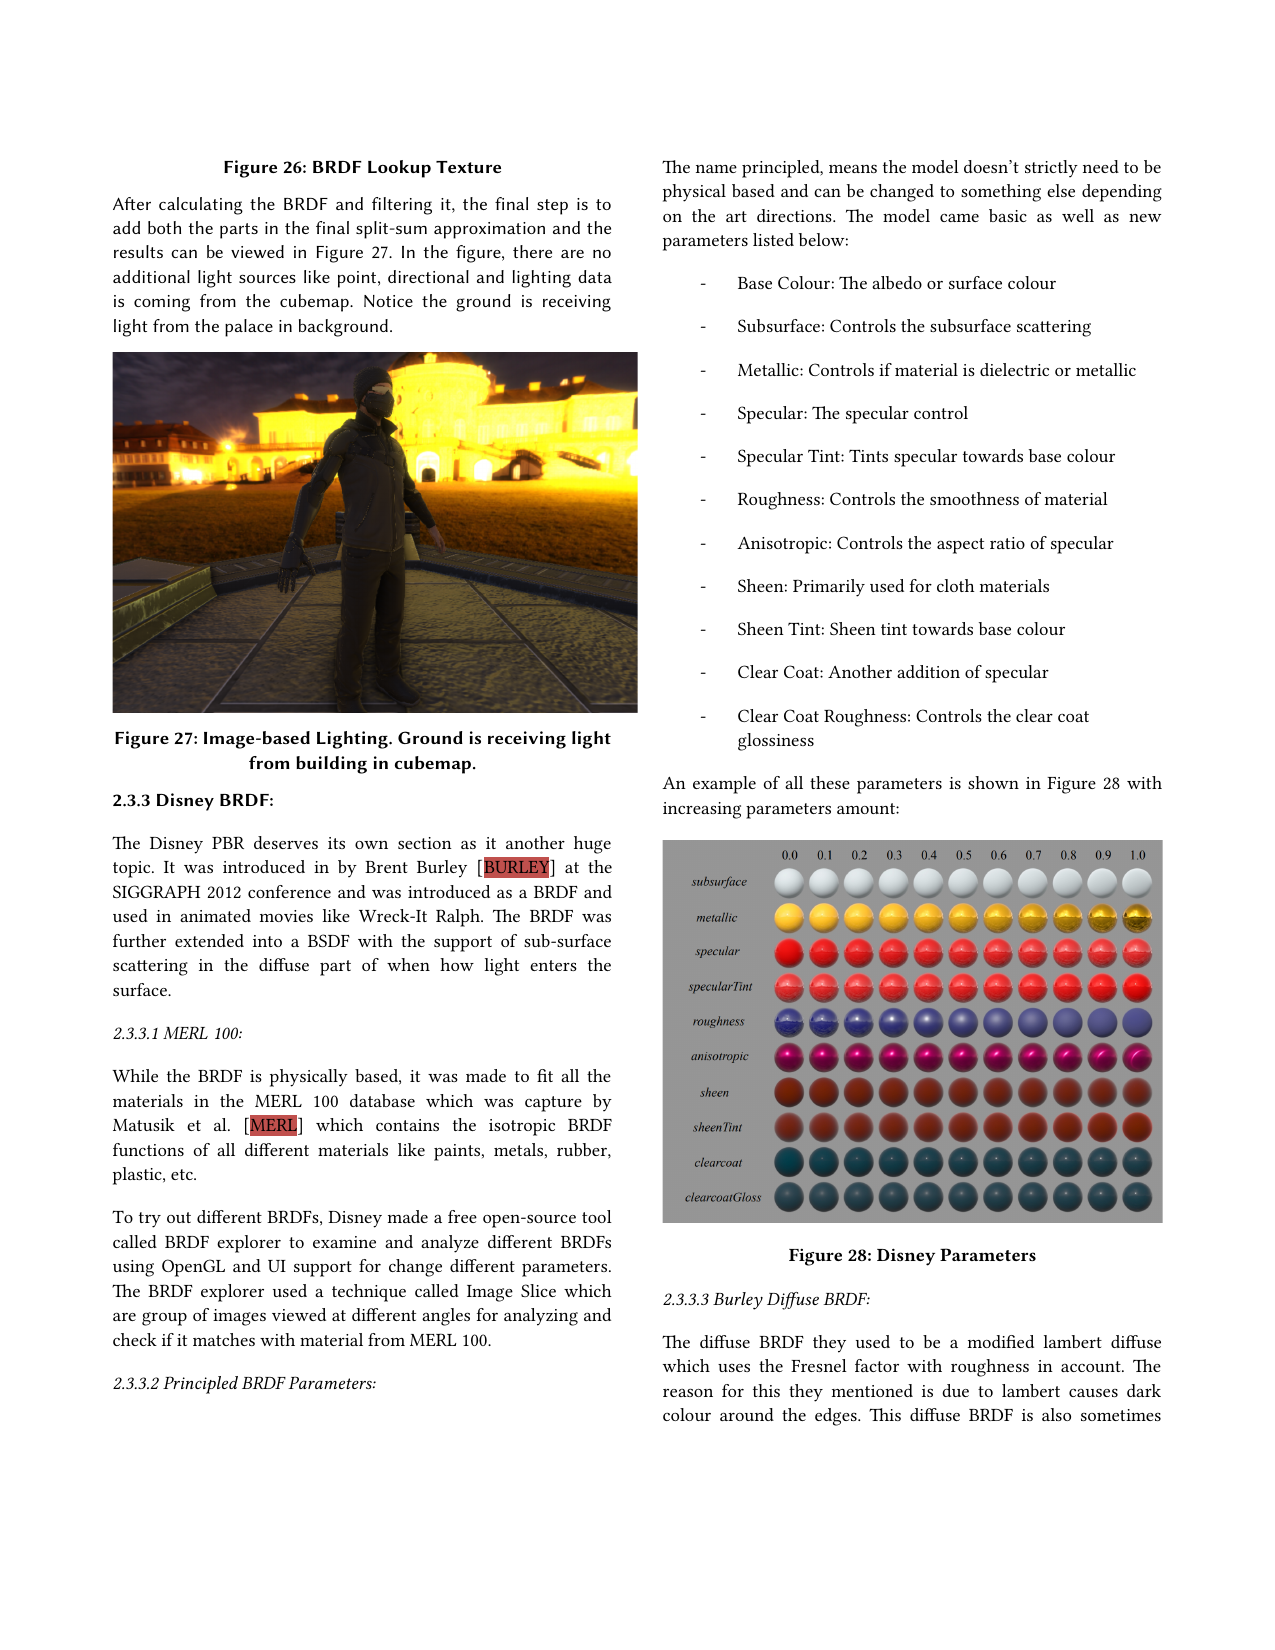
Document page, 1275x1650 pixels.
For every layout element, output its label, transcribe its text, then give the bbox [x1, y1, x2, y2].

text The name principled, means the model doesn’t strictly need to be physical based and can be changed to something else depending on the art directions. The model came basic as well as new parameters listed below: [662, 156, 1162, 251]
list Clear Coat Roughness: Controls the clear coat glossiness [700, 705, 1162, 751]
list Specular: The specular control [700, 403, 1162, 424]
text 2.3.3.3 Burley Diffuse BRDF: [662, 1288, 1162, 1309]
list Roughness: Controls the smoothness of material [700, 489, 1162, 510]
text Figure 26: BRDF Lookup Texture [112, 156, 612, 178]
picture [662, 840, 1163, 1223]
list Clear Coat: Another addition of specular [700, 662, 1162, 683]
text 2.3.3.2 Principled BRDF Parameters: [112, 1373, 612, 1394]
list Anisotropic: Controls the aspect ratio of specular [700, 532, 1162, 554]
text To try out different BRDFs, Disney made a free open-source tool called BRDF explorer to examine and analyze different BRDFs using OpenGL and UI support for change different parameters. The BRDF explorer used a technique called Image Slice which are group of images viewed at different angles for analyzing and check if it matches with material from MERL 100. [112, 1207, 612, 1351]
list Sheen Tint: Sheen tint towards base colour [700, 619, 1162, 640]
text An example of all these parameters is shown in Figure 28 with increasing parameters amount: [662, 773, 1162, 819]
list Subsurface: Controls the subsurface scattering [700, 316, 1162, 337]
list Base Colour: The albedo or surface colour [700, 273, 1162, 294]
text While the BRDF is physically based, it was made to fit all the materials in the MERL 100 database which was capture by Matusik et al. [MERL] which contains the isotropic BRDF functions of all different materials like paints, metals, rubber, plastic, etc. [112, 1066, 612, 1185]
text Figure 28: Disney Parameters [662, 1245, 1162, 1266]
text Figure 27: Image-based Lighting. Ground is receiving light from building in cubemap. [112, 728, 612, 774]
text 2.3.3.1 MERL 100: [112, 1023, 612, 1044]
list Specular Tint: Tints specular towards base colour [700, 446, 1162, 467]
list Sheen: Primarily used for cloth materials [700, 576, 1162, 597]
text After calculating the BRDF and filtering it, the final step is to add both the parts in the final split-sum approximation and the results can be viewed in Figure 27. In the figure, there are no additional light sources like point, directional and lighting data is coming from the cubemap. Notice the ground is receiving light from the palace in background. [112, 193, 612, 337]
picture [112, 352, 638, 713]
text The Disney PBR deserves its own section as it another huge topic. It was introduced in by Brent Burley [BURLEY] at the SIGGRAPH 2012 conference and was introduced as a BRDF and used in animated movies like Wreck-It Ralph. The BRDF was further extended into a BSDF with the support of sub-surface scattering in the diffuse part of when how light enters the surface. [112, 832, 612, 1001]
list Metallic: Controls if material is dielectric or metallic [700, 359, 1162, 381]
text 2.3.3 Disney BRDF: [112, 789, 612, 811]
